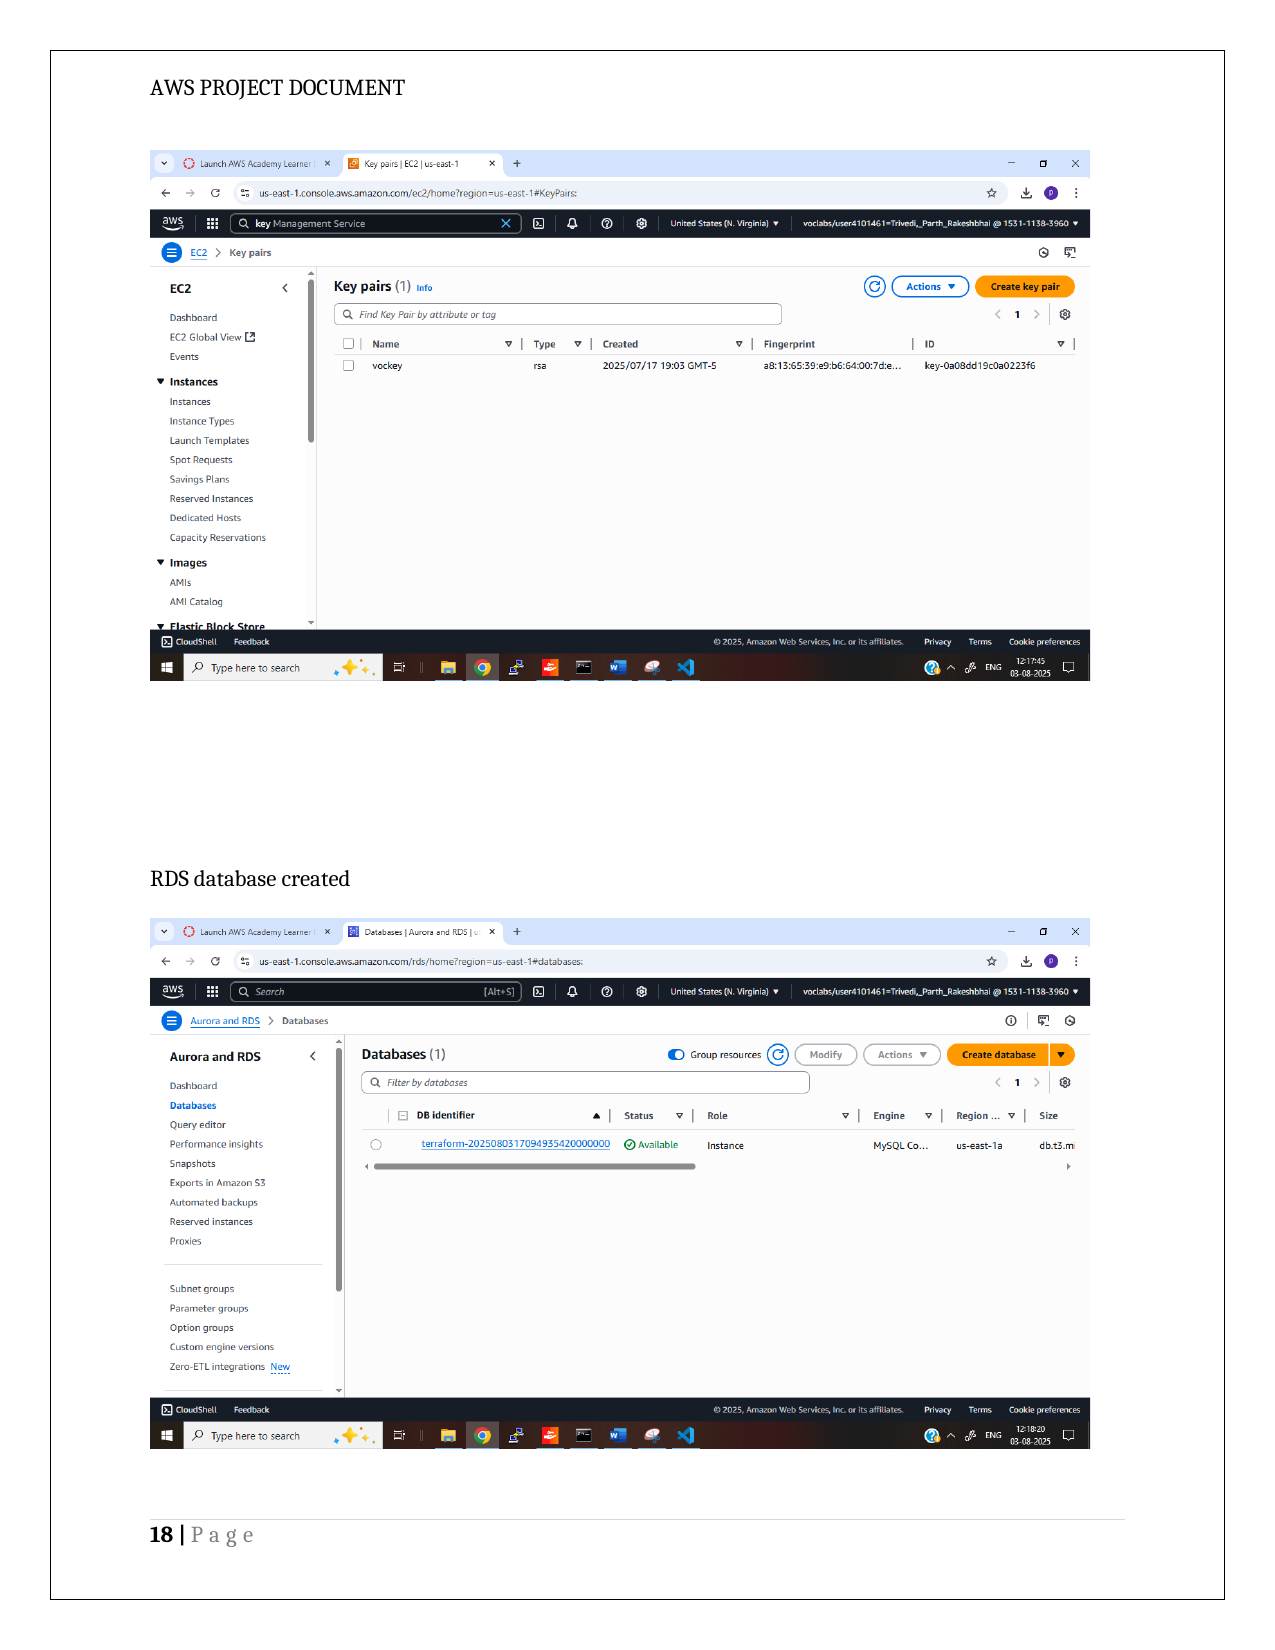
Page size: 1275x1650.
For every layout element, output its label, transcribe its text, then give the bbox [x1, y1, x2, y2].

picture [150, 918, 1091, 1449]
picture [150, 150, 1091, 681]
text RDS database created [150, 865, 1125, 892]
